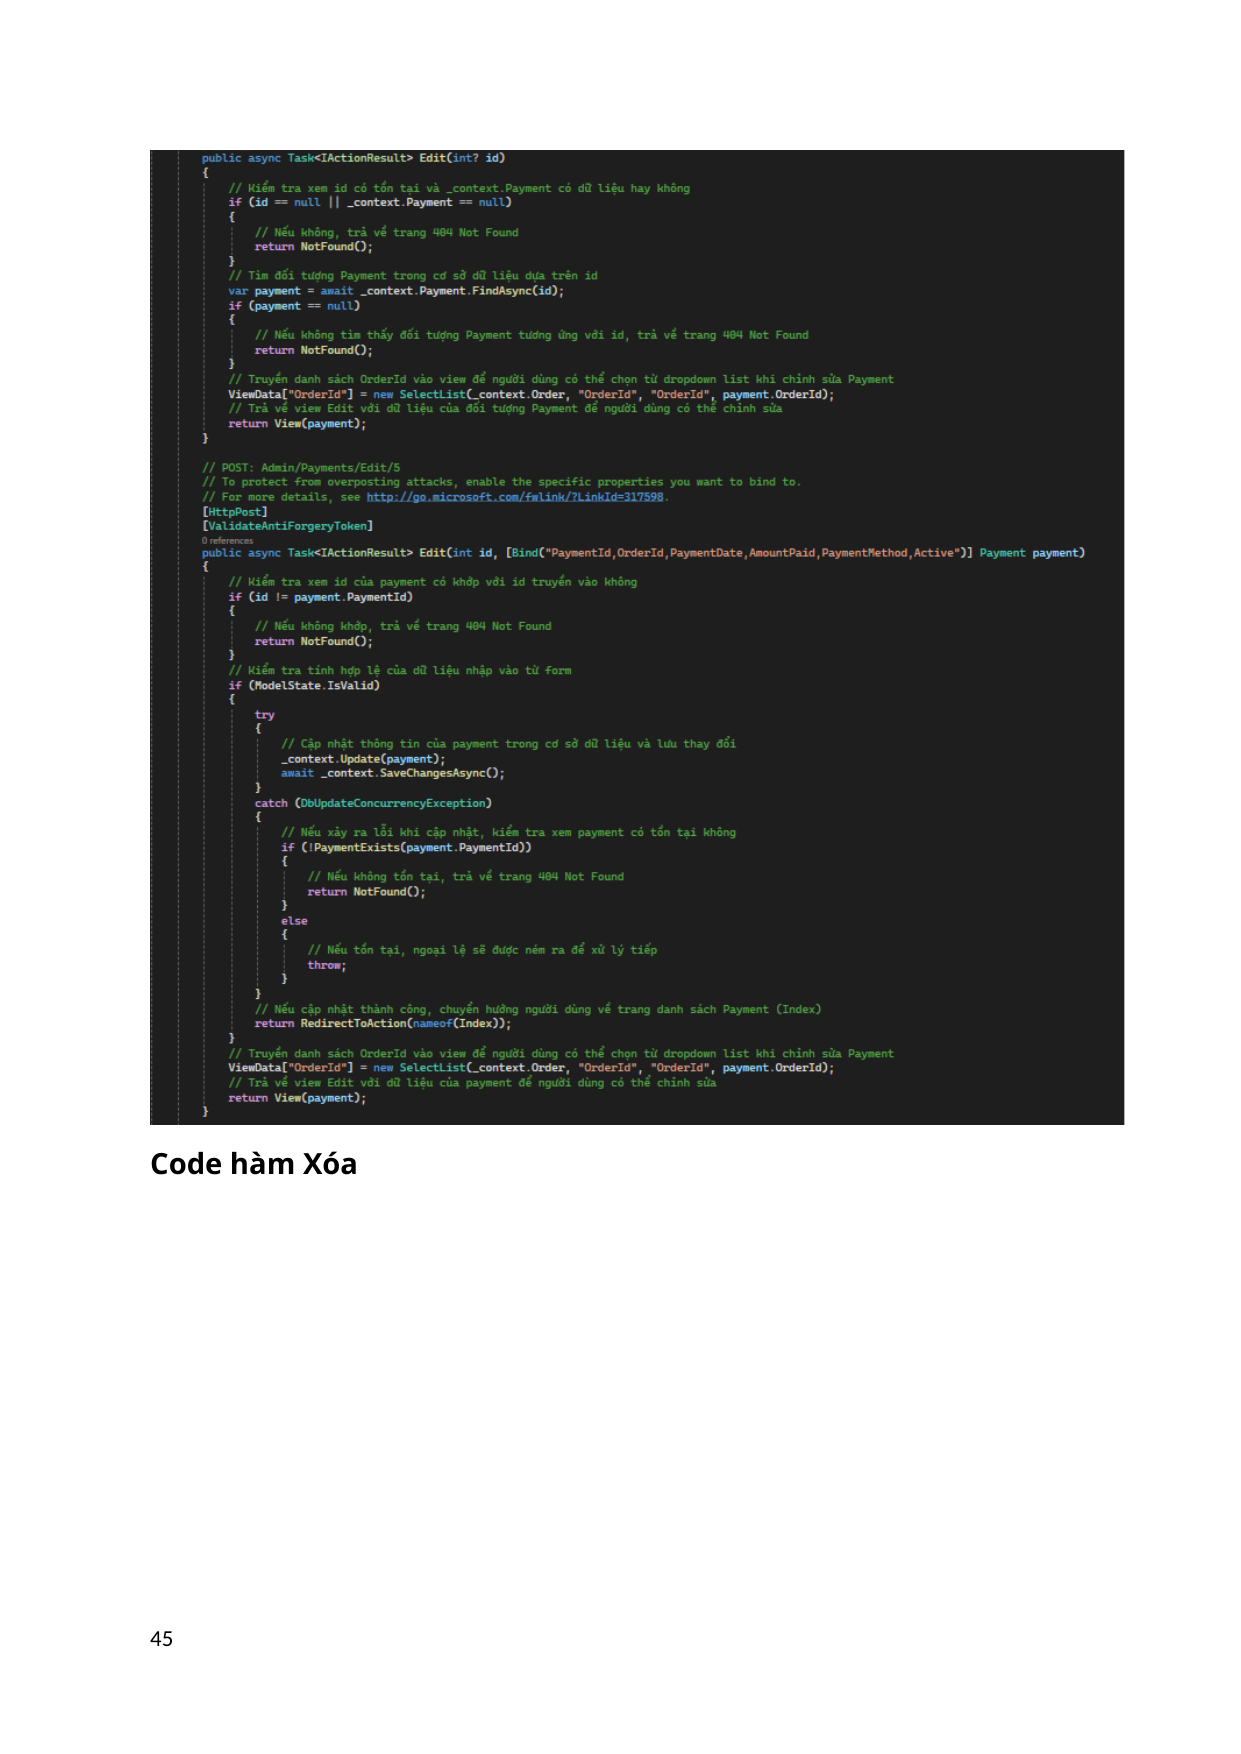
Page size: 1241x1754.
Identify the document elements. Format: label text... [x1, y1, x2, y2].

picture [150, 150, 1125, 1125]
text Code hàm Xóa [150, 1143, 1090, 1183]
